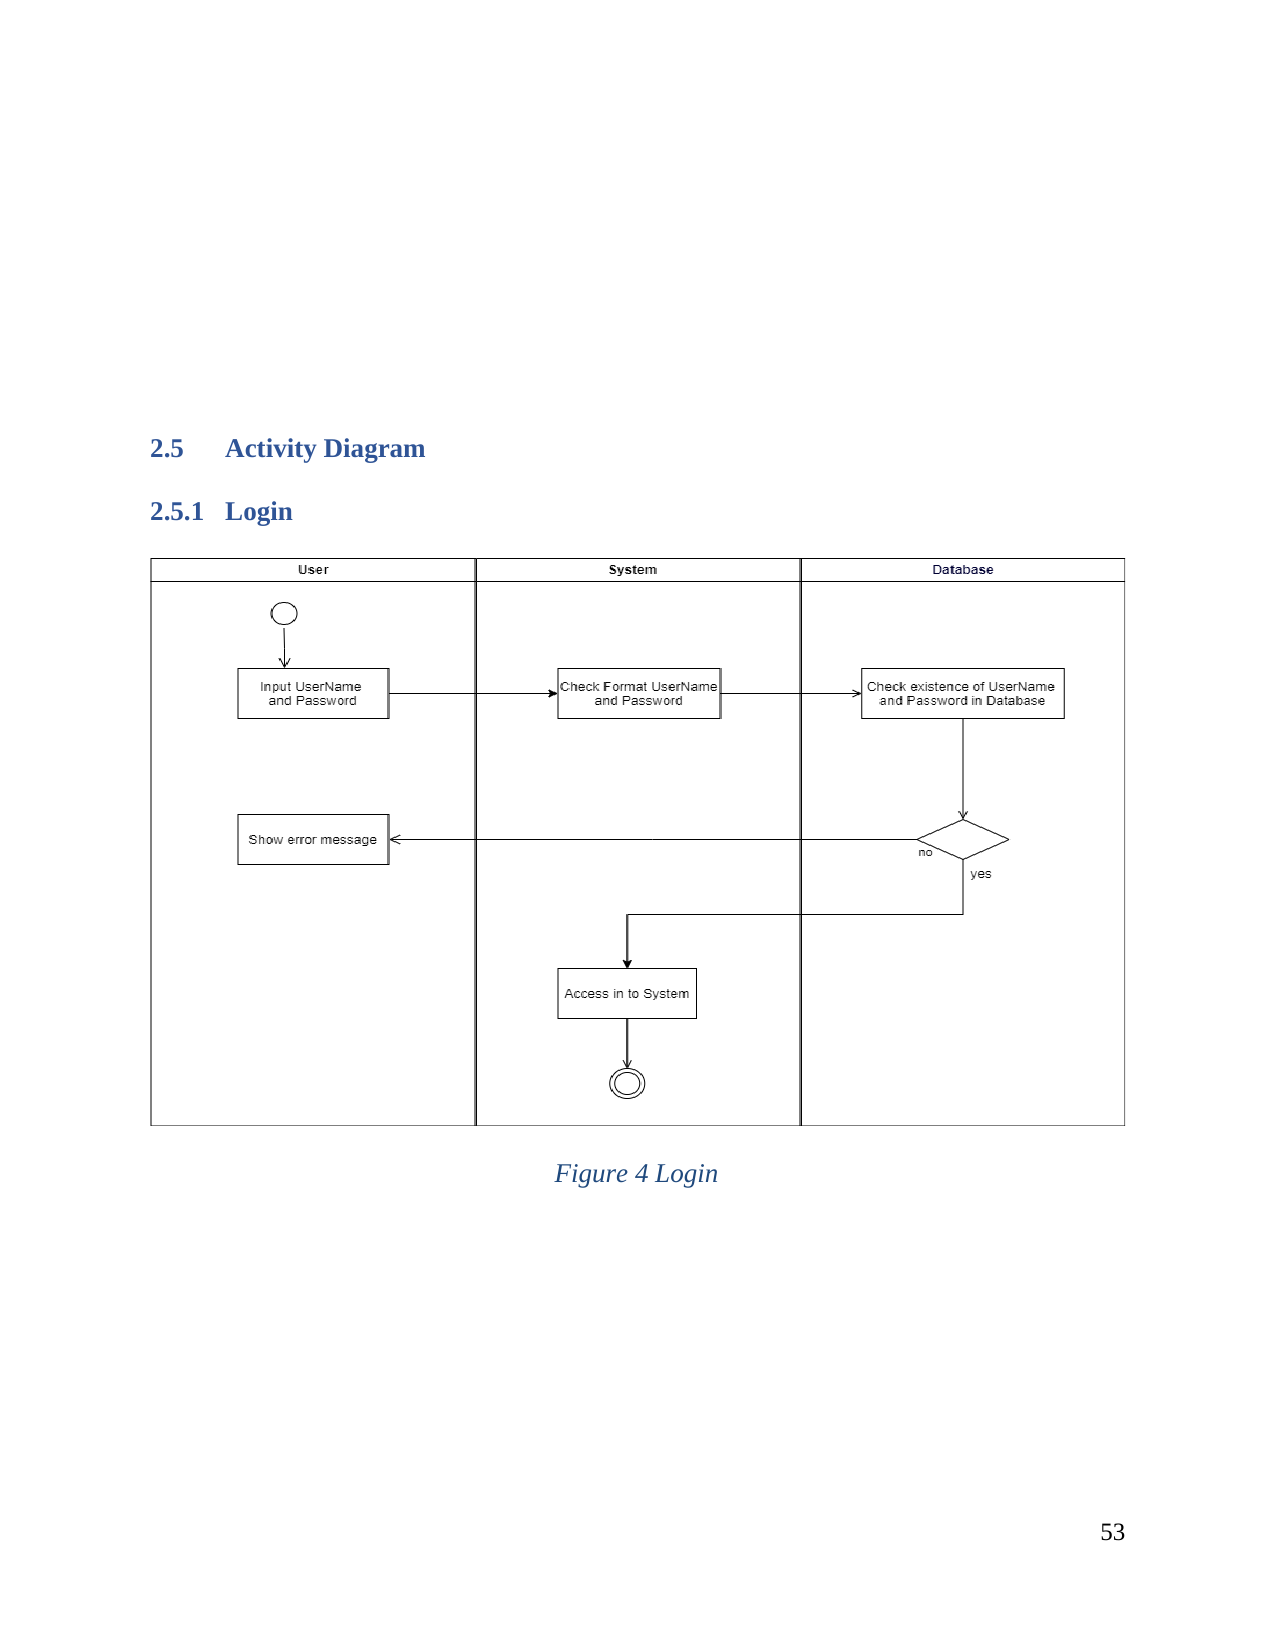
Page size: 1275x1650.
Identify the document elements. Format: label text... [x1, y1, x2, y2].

text Figure 4 Login [150, 1157, 1125, 1188]
subtitle 2.5.1 Login [150, 495, 1125, 527]
subtitle 2.5 Activity Diagram [150, 432, 1125, 463]
picture [150, 558, 1125, 1126]
